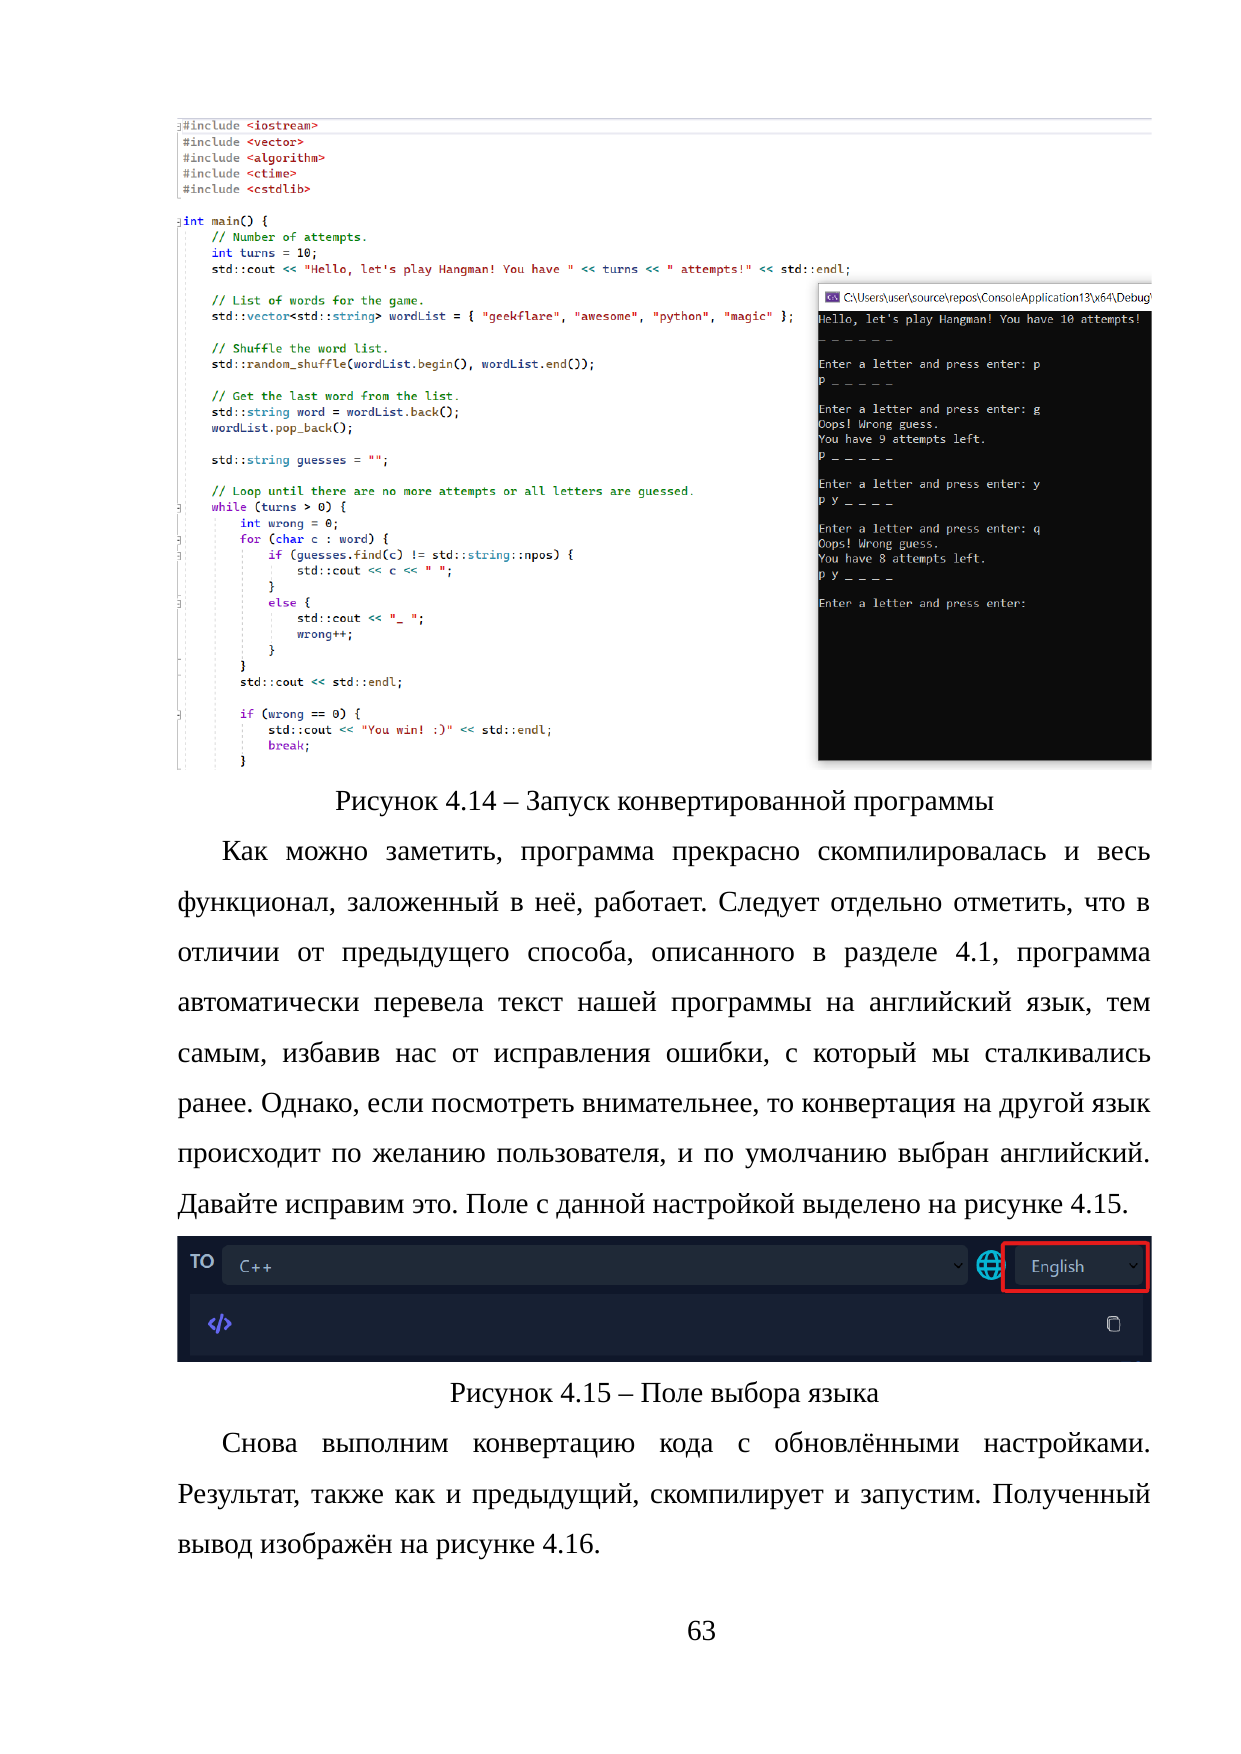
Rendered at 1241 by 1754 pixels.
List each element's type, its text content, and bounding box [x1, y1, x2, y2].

picture [177, 118, 1152, 770]
text Рисунок 4.15 – Поле выбора языка [177, 1375, 1152, 1409]
text Снова выполним конвертацию кода с обновлёнными настройками. Результат, также как и предыдущий, скомпилирует и запустим. Полученный вывод изображён на рисунке 4.16. [177, 1425, 1152, 1559]
text Рисунок 4.14 – Запуск конвертированной программы [177, 783, 1152, 817]
picture [177, 1236, 1152, 1362]
text Как можно заметить, программа прекрасно скомпилировалась и весь функционал, заложенный в неё, работает. Следует отдельно отметить, что в отличии от предыдущего способа, описанного в разделе 4.1, программа автоматически перевела текст нашей программы на английский язык, тем самым, избавив нас от исправления ошибки, с который мы сталкивались ранее. Однако, если посмотреть внимательнее, то конвертация на другой язык происходит по желанию пользователя, и по умолчанию выбран английский. Давайте исправим это. Поле с данной настройкой выделено на рисунке 4.15. [177, 833, 1152, 1219]
